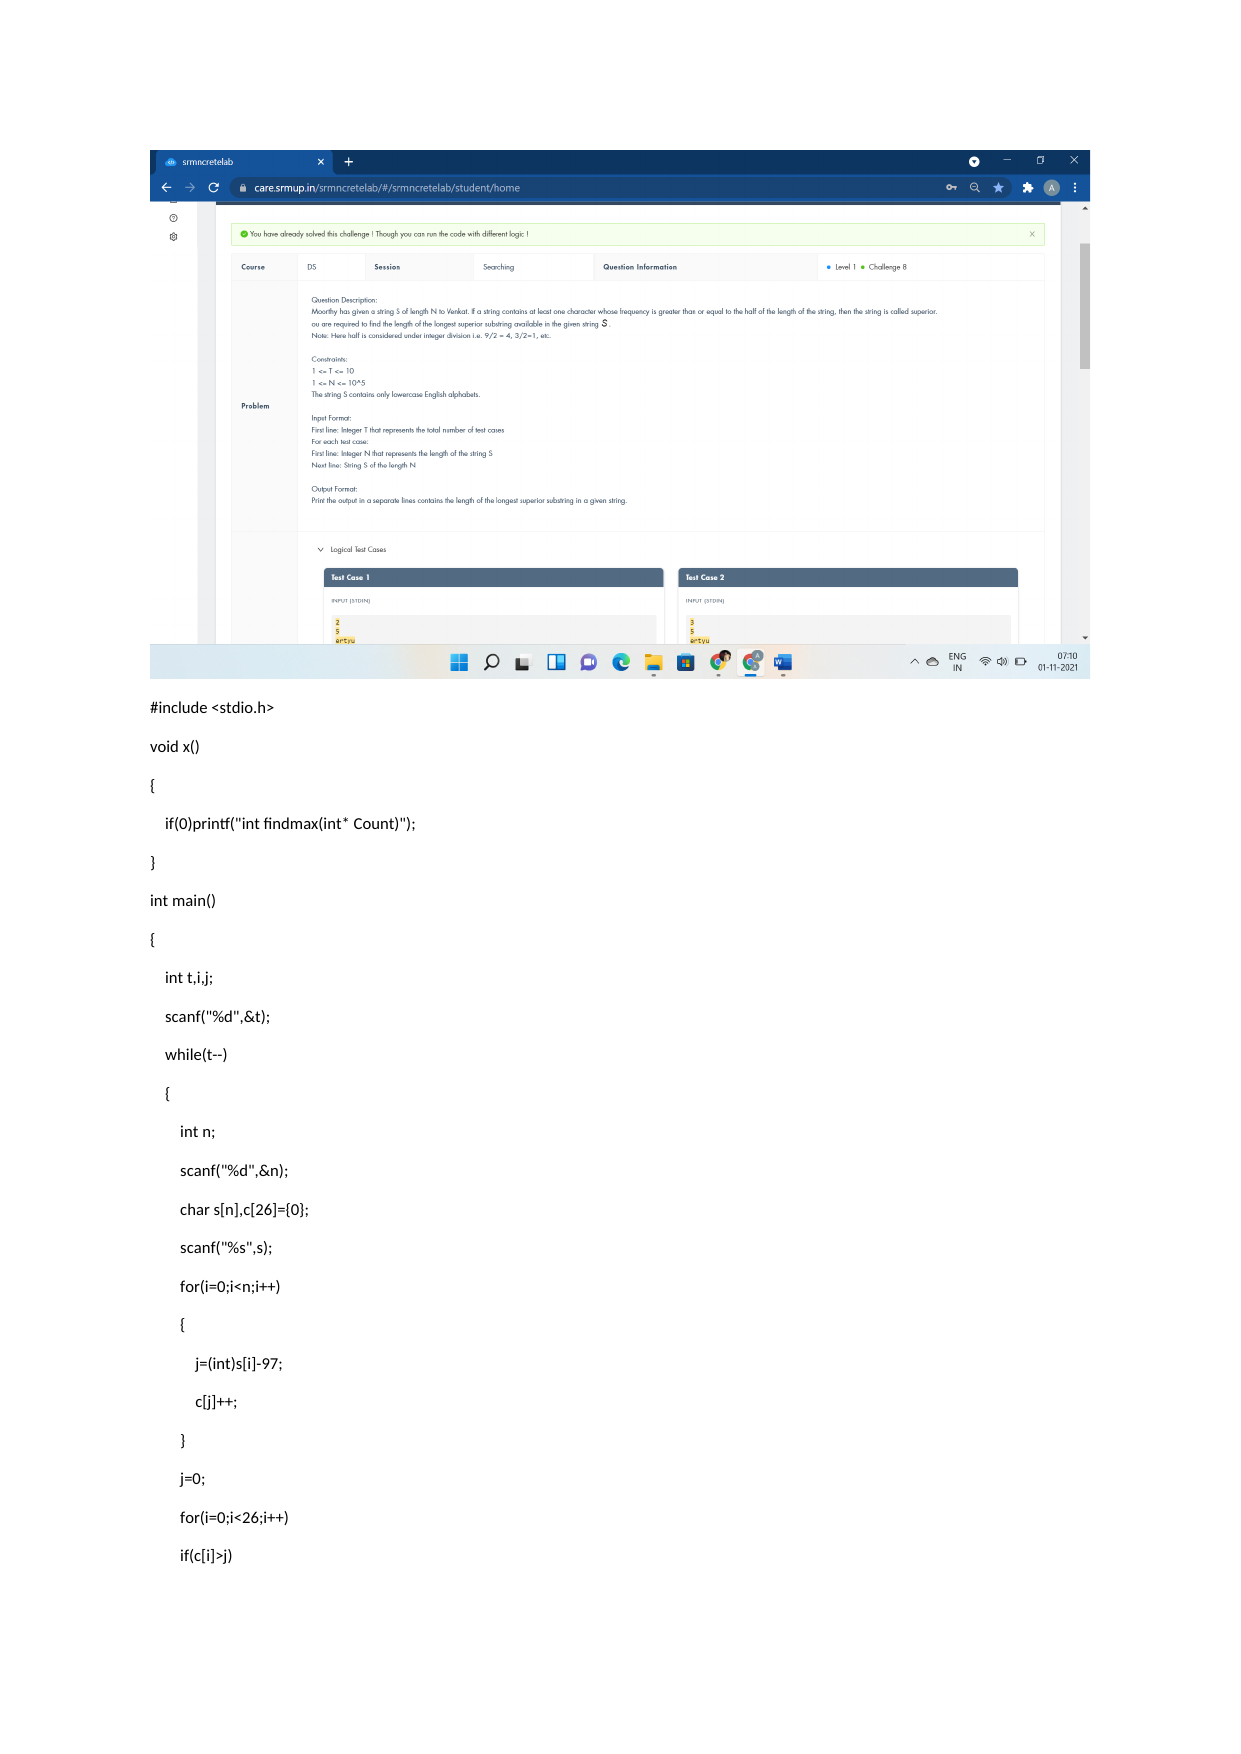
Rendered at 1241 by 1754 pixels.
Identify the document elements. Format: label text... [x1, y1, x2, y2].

text while(t--) [150, 1044, 1090, 1065]
text int main() [150, 890, 1090, 911]
text char s[n],c[26]={0}; [150, 1199, 1090, 1219]
picture [150, 150, 1091, 679]
text { [150, 929, 1090, 949]
text if(c[i]>j) [150, 1546, 1090, 1566]
text j=0; [150, 1468, 1090, 1489]
text #include <stdio.h> [150, 698, 1090, 718]
text int t,i,j; [150, 967, 1090, 988]
text scanf("%s",s); [150, 1237, 1090, 1258]
text c[j]++; [150, 1391, 1090, 1412]
text } [150, 1430, 1090, 1450]
text { [150, 1314, 1090, 1335]
text for(i=0;i<n;i++) [150, 1276, 1090, 1296]
text int n; [150, 1122, 1090, 1142]
text if(0)printf("int findmax(int* Count)"); [150, 813, 1090, 834]
text scanf("%d",&t); [150, 1006, 1090, 1026]
text j=(int)s[i]-97; [150, 1353, 1090, 1373]
text { [150, 775, 1090, 795]
text } [150, 852, 1090, 872]
text scanf("%d",&n); [150, 1160, 1090, 1181]
text { [150, 1083, 1090, 1103]
text void x() [150, 736, 1090, 757]
text for(i=0;i<26;i++) [150, 1507, 1090, 1527]
